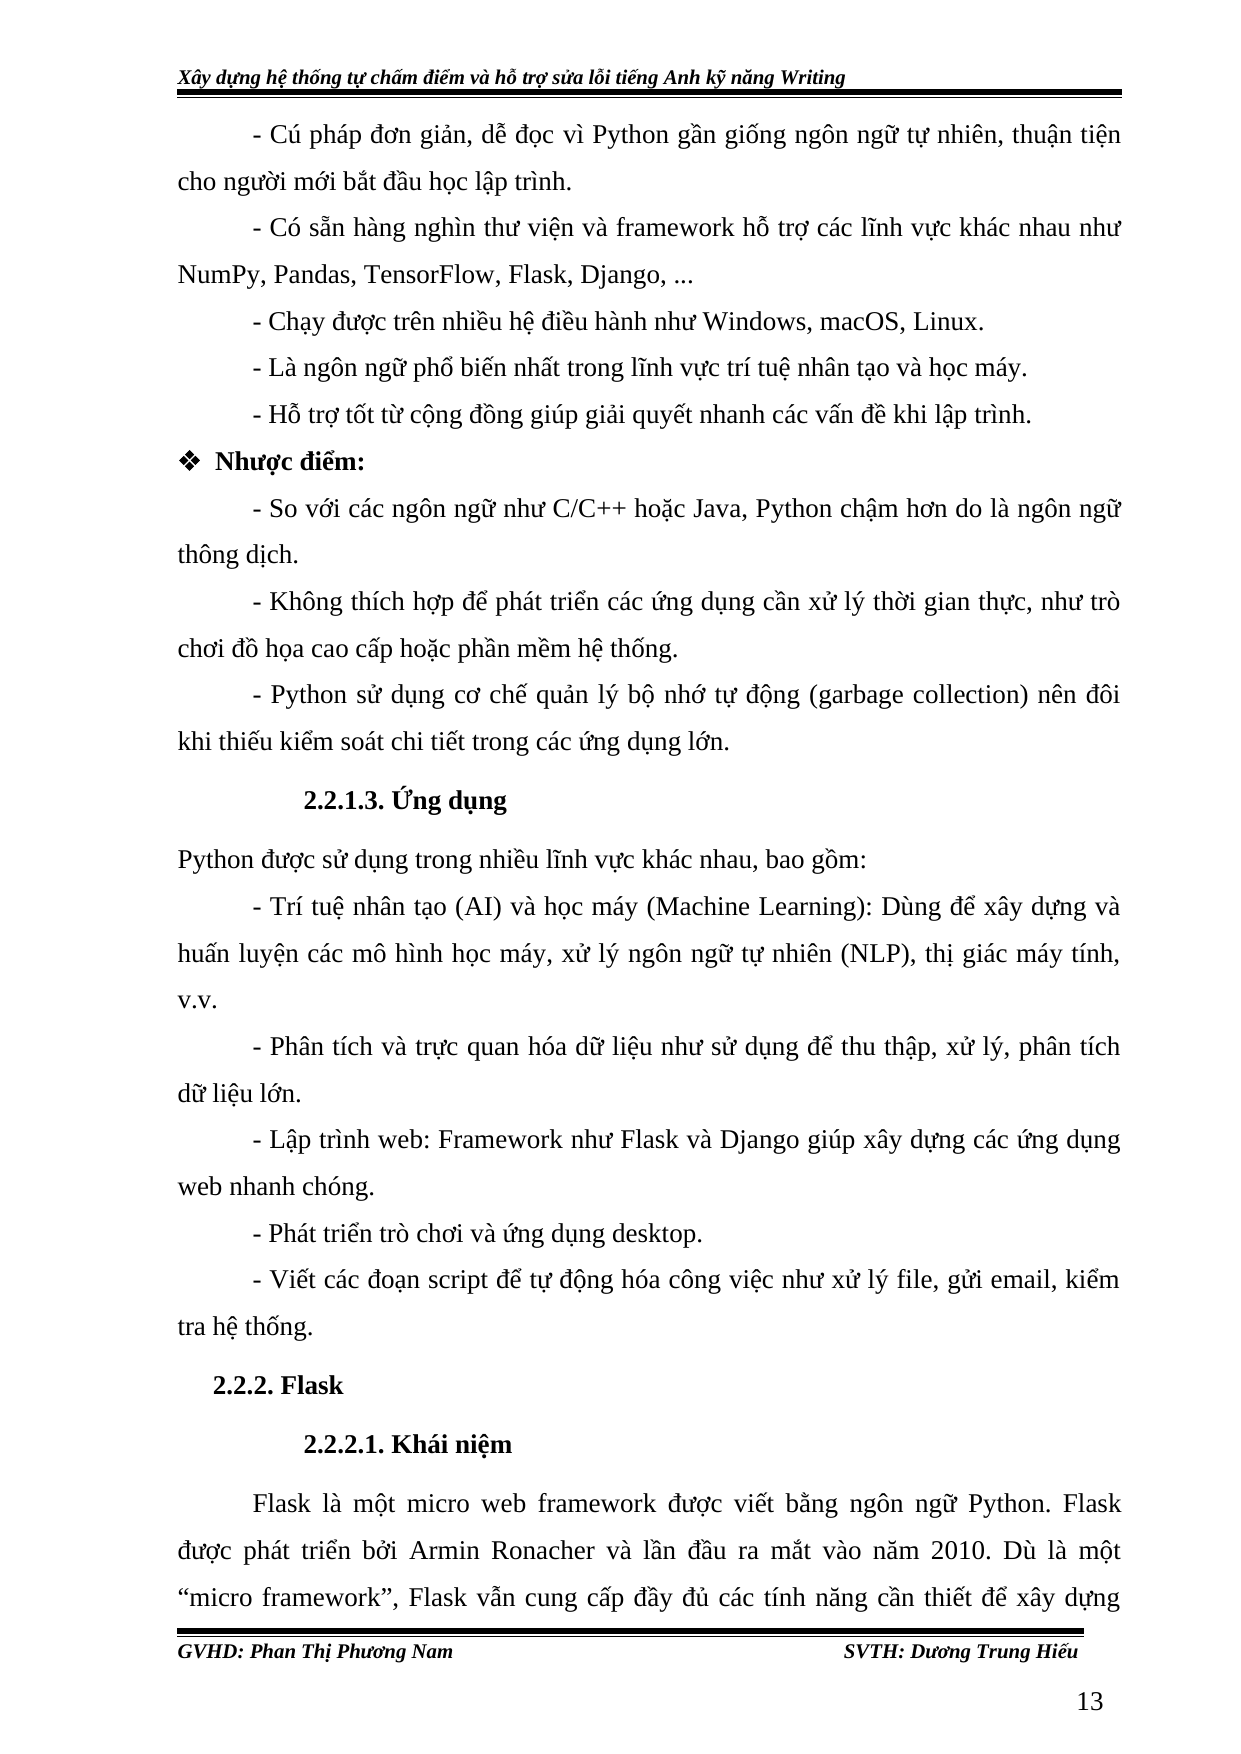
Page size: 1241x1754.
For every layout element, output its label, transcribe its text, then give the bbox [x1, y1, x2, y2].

text - Phát triển trò chơi và ứng dụng desktop. [177, 1217, 1122, 1248]
subtitle Flask [213, 1369, 1122, 1400]
subtitle Ứng dụng [303, 784, 1122, 815]
text - Trí tuệ nhân tạo (AI) và học máy (Machine Learning): Dùng để xây dựng và huấn luyện các mô hình học máy, xử lý ngôn ngữ tự nhiên (NLP), thị giác máy tính, v.v. [177, 890, 1122, 1014]
text Python được sử dụng trong nhiều lĩnh vực khác nhau, bao gồm: [177, 843, 1122, 874]
text - Chạy được trên nhiều hệ điều hành như Windows, macOS, Linux. [177, 305, 1122, 336]
list - So với các ngôn ngữ như C/C++ hoặc Java, Python chậm hơn do là ngôn ngữ thông dịch. [177, 492, 1122, 569]
list - Không thích hợp để phát triển các ứng dụng cần xử lý thời gian thực, như trò chơi đồ họa cao cấp hoặc phần mềm hệ thống. [177, 585, 1122, 663]
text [177, 1487, 1122, 1612]
text - Là ngôn ngữ phổ biến nhất trong lĩnh vực trí tuệ nhân tạo và học máy. [177, 351, 1122, 383]
list - Python sử dụng cơ chế quản lý bộ nhớ tự động (garbage collection) nên đôi khi thiếu kiểm soát chi tiết trong các ứng dụng lớn. [177, 678, 1122, 756]
text - Lập trình web: Framework như Flask và Django giúp xây dựng các ứng dụng web nhanh chóng. [177, 1123, 1122, 1201]
list - Cú pháp đơn giản, dễ đọc vì Python gần giống ngôn ngữ tự nhiên, thuận tiện cho người mới bắt đầu học lập trình. [177, 118, 1122, 196]
list Nhược điểm: [177, 445, 1122, 476]
text - Hỗ trợ tốt từ cộng đồng giúp giải quyết nhanh các vấn đề khi lập trình. [177, 398, 1122, 429]
text - Có sẵn hàng nghìn thư viện và framework hỗ trợ các lĩnh vực khác nhau như NumPy, Pandas, TensorFlow, Flask, Django, ... [177, 211, 1122, 289]
subtitle Khái niệm [303, 1428, 1122, 1459]
text - Phân tích và trực quan hóa dữ liệu như sử dụng để thu thập, xử lý, phân tích dữ liệu lớn. [177, 1030, 1122, 1108]
text - Viết các đoạn script để tự động hóa công việc như xử lý file, gửi email, kiểm tra hệ thống. [177, 1263, 1122, 1341]
